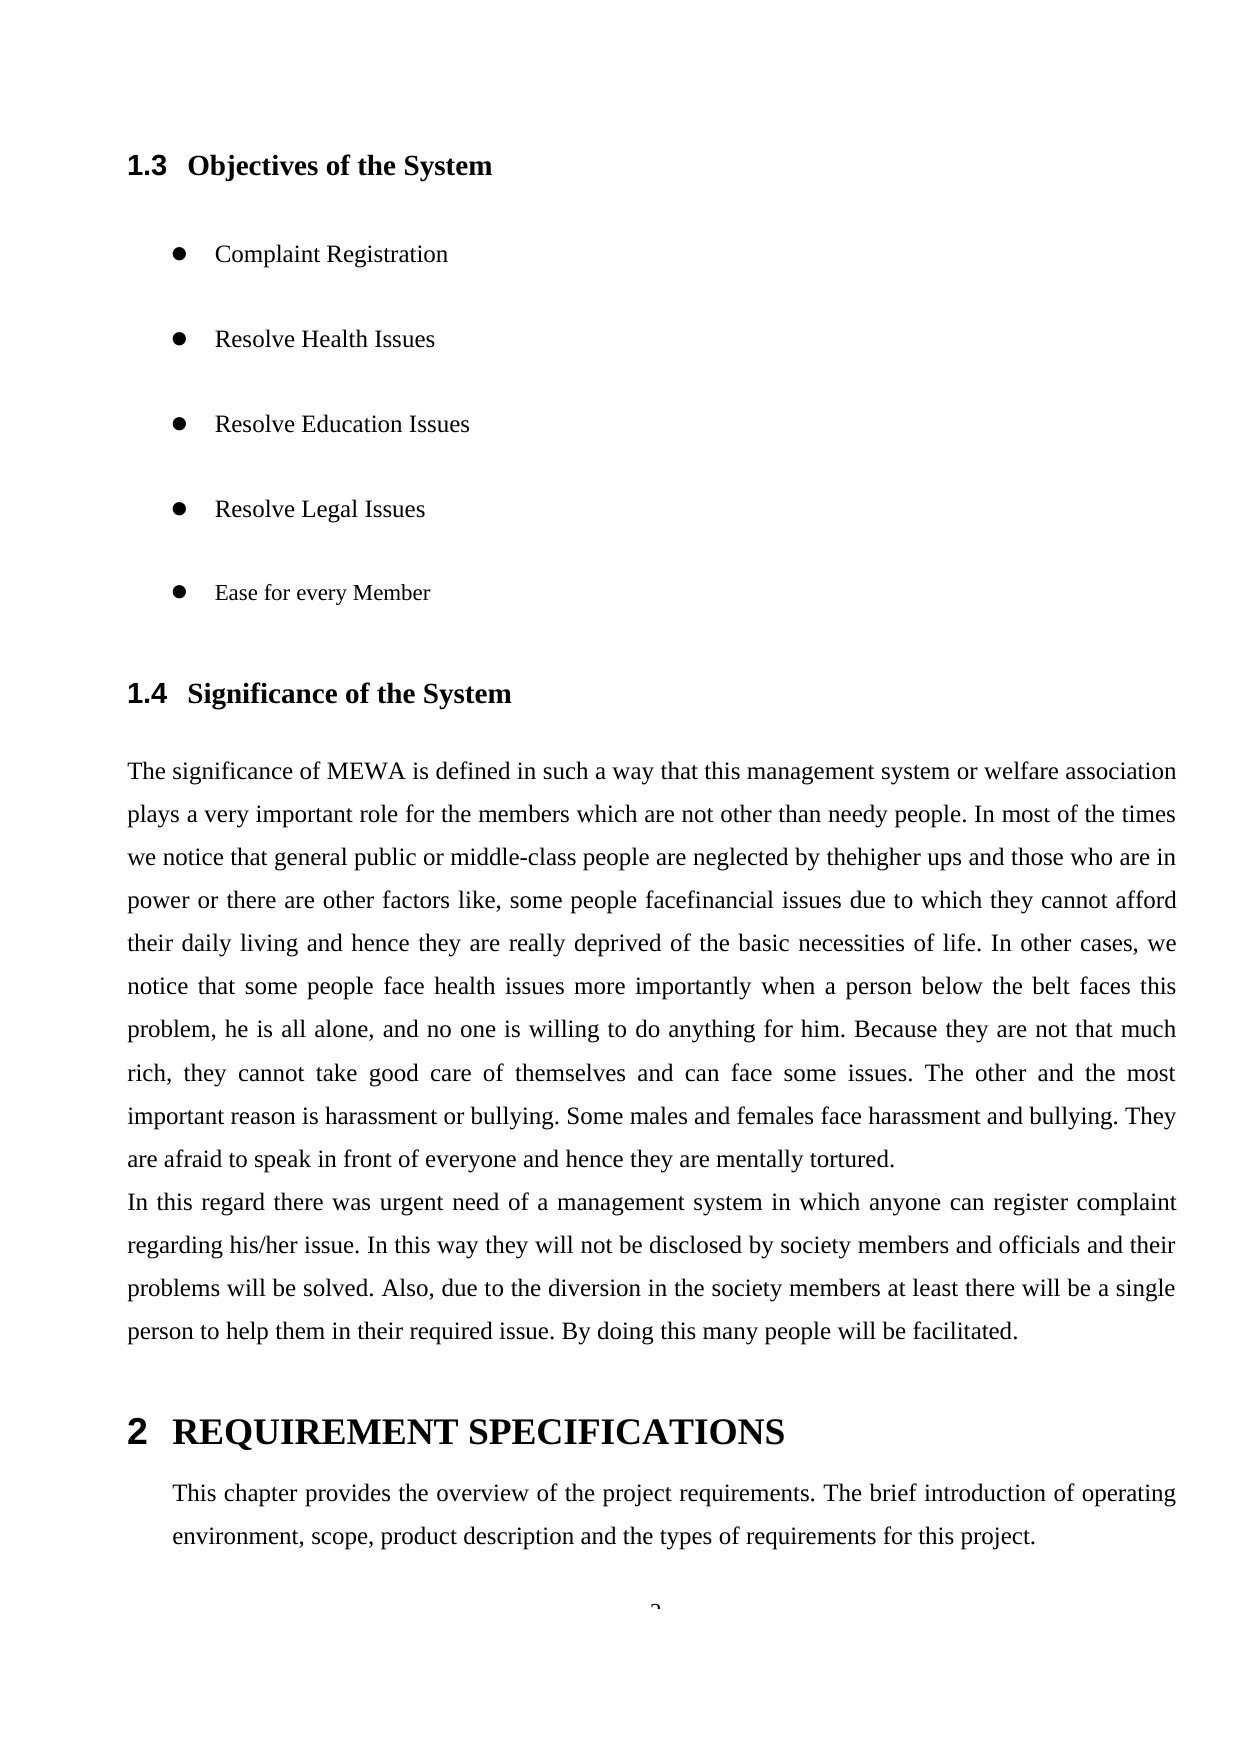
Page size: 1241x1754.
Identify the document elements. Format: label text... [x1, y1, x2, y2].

subtitle Significance of the System [127, 676, 1190, 710]
list Complaint Registration [171, 239, 1190, 267]
list Resolve Legal Issues [171, 494, 1190, 523]
list Resolve Health Issues [171, 324, 1190, 353]
text The significance of MEWA is defined in such a way that this management system or welfare association plays a very important role for the members which are not other than needy people. In most of the times we notice that general public or middle-class people are neglected by thehigher ups and those who are in power or there are other factors like, some people facefinancial issues due to which they cannot afford their daily living and hence they are really deprived of the basic necessities of life. In other cases, we notice that some people face health issues more importantly when a person below the belt faces this problem, he is all alone, and no one is willing to do anything for him. Because they are not that much rich, they cannot take good care of themselves and can face some issues. The other and the most important reason is harassment or bullying. Some males and females face harassment and bullying. They are afraid to speak in front of everyone and hence they are mentally tortured. [127, 756, 1178, 1173]
text This chapter provides the overview of the project requirements. The brief introduction of operating environment, scope, product description and the types of requirements for this project. [172, 1478, 1190, 1550]
subtitle REQUIREMENT SPECIFICATIONS [127, 1409, 1190, 1453]
text In this regard there was urgent need of a management system in which anyone can register complaint regarding his/her issue. In this way they will not be disclosed by society members and officials and their problems will be solved. Also, due to the diversion in the society members at least there will be a single person to help them in their required issue. By doing this many people will be facilitated. [127, 1187, 1178, 1345]
subtitle Objectives of the System [127, 148, 1190, 182]
list Resolve Education Issues [171, 409, 1190, 438]
list Ease for every Member [171, 579, 1190, 606]
